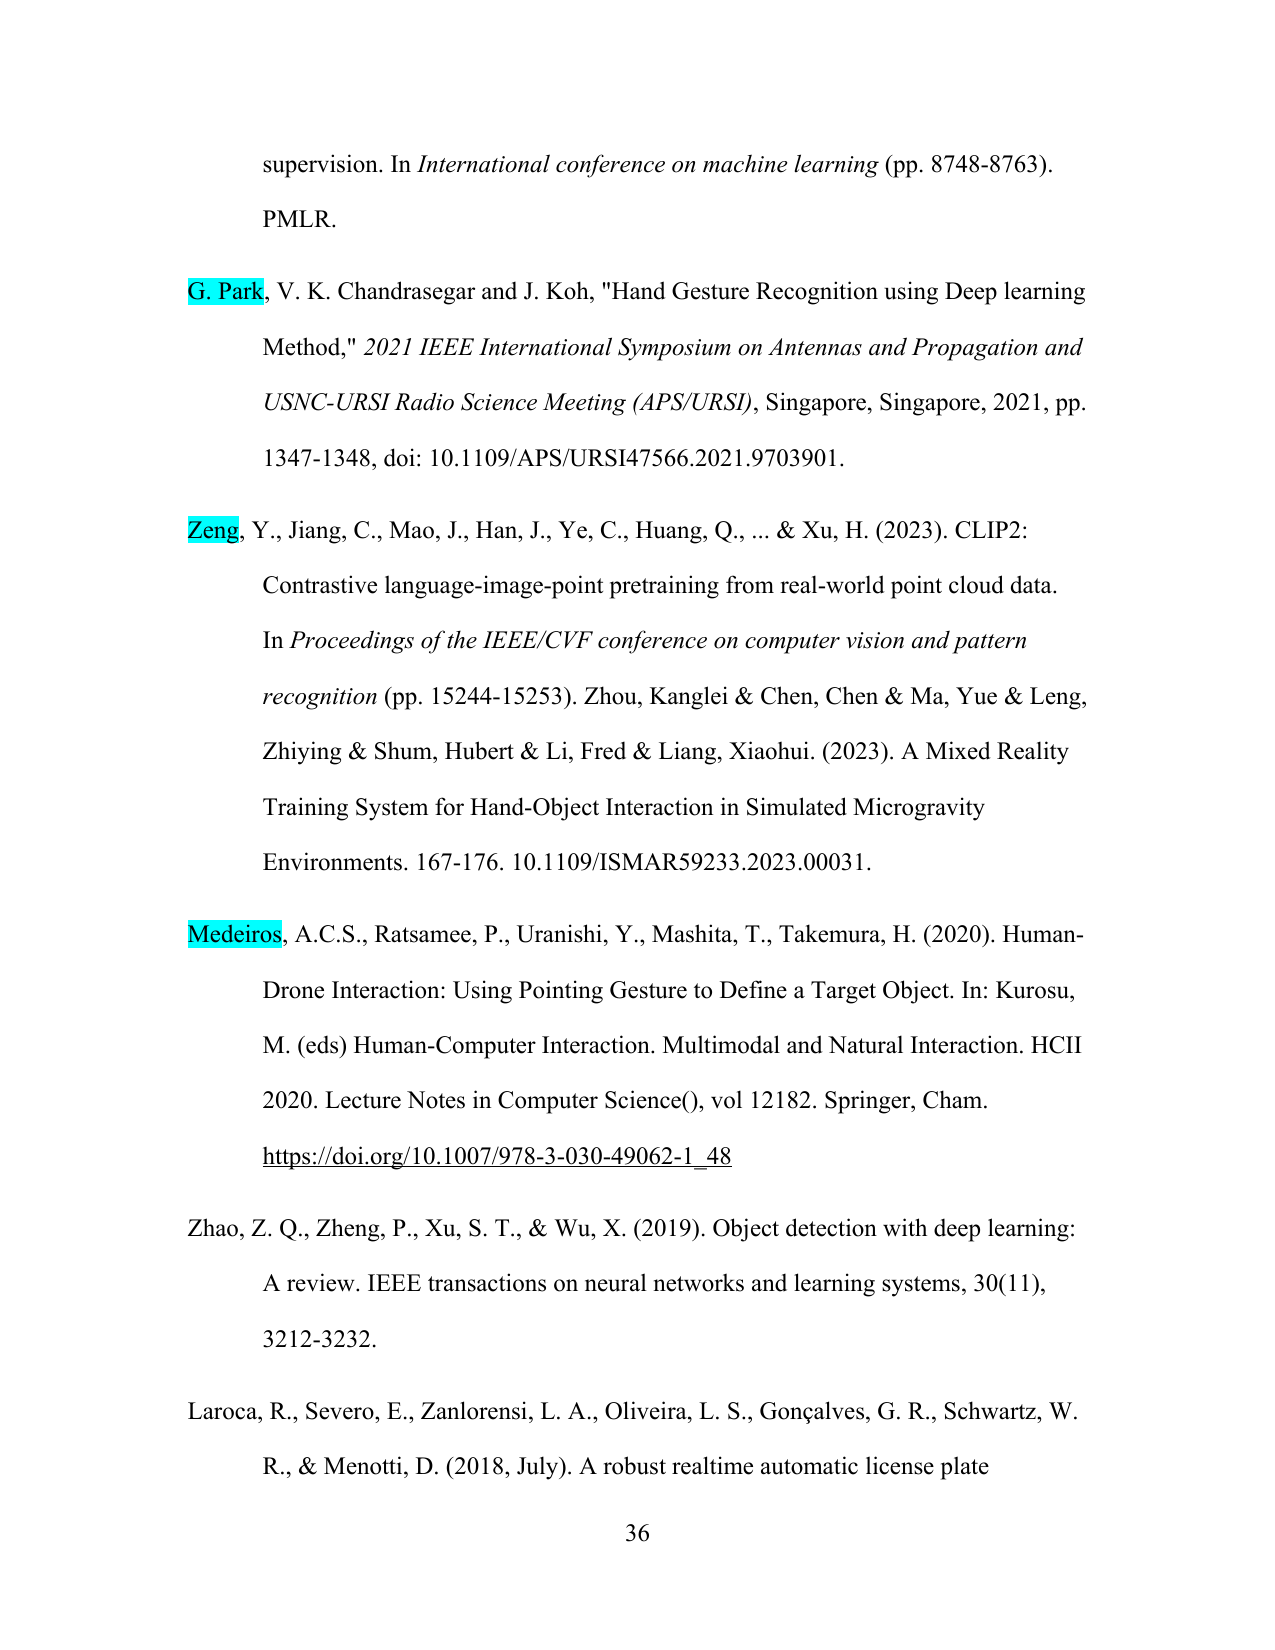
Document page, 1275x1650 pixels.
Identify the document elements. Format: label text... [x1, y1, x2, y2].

text G. Park, V. K. Chandrasegar and J. Koh, "Hand Gesture Recognition using Deep learning Method," 2021 IEEE International Symposium on Antennas and Propagation and USNC-URSI Radio Science Meeting (APS/URSI), Singapore, Singapore, 2021, pp. 1347-1348, doi: 10.1109/APS/URSI47566.2021.9703901. [187, 277, 1087, 471]
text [187, 150, 1087, 233]
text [187, 1397, 1087, 1480]
text Zeng, Y., Jiang, C., Mao, J., Han, J., Ye, C., Huang, Q., ... & Xu, H. (2023). CLIP2: Contrastive language-image-point pretraining from real-world point cloud data. In Proceedings of the IEEE/CVF conference on computer vision and pattern recognition (pp. 15244-15253). Zhou, Kanglei & Chen, Chen & Ma, Yue & Leng, Zhiying & Shum, Hubert & Li, Fred & Liang, Xiaohui. (2023). A Mixed Reality Training System for Hand-Object Interaction in Simulated Microgravity Environments. 167-176. 10.1109/ISMAR59233.2023.00031. [187, 516, 1087, 876]
text Medeiros, A.C.S., Ratsamee, P., Uranishi, Y., Mashita, T., Takemura, H. (2020). Human-Drone Interaction: Using Pointing Gesture to Define a Target Object. In: Kurosu, M. (eds) Human-Computer Interaction. Multimodal and Natural Interaction. HCII 2020. Lecture Notes in Computer Science(), vol 12182. Springer, Cham. https://doi.org/10.1007/978-3-030-49062-1_48 [187, 920, 1087, 1170]
text Zhao, Z. Q., Zheng, P., Xu, S. T., & Wu, X. (2019). Object detection with deep learning: A review. IEEE transactions on neural networks and learning systems, 30(11), 3212-3232. [187, 1214, 1087, 1353]
